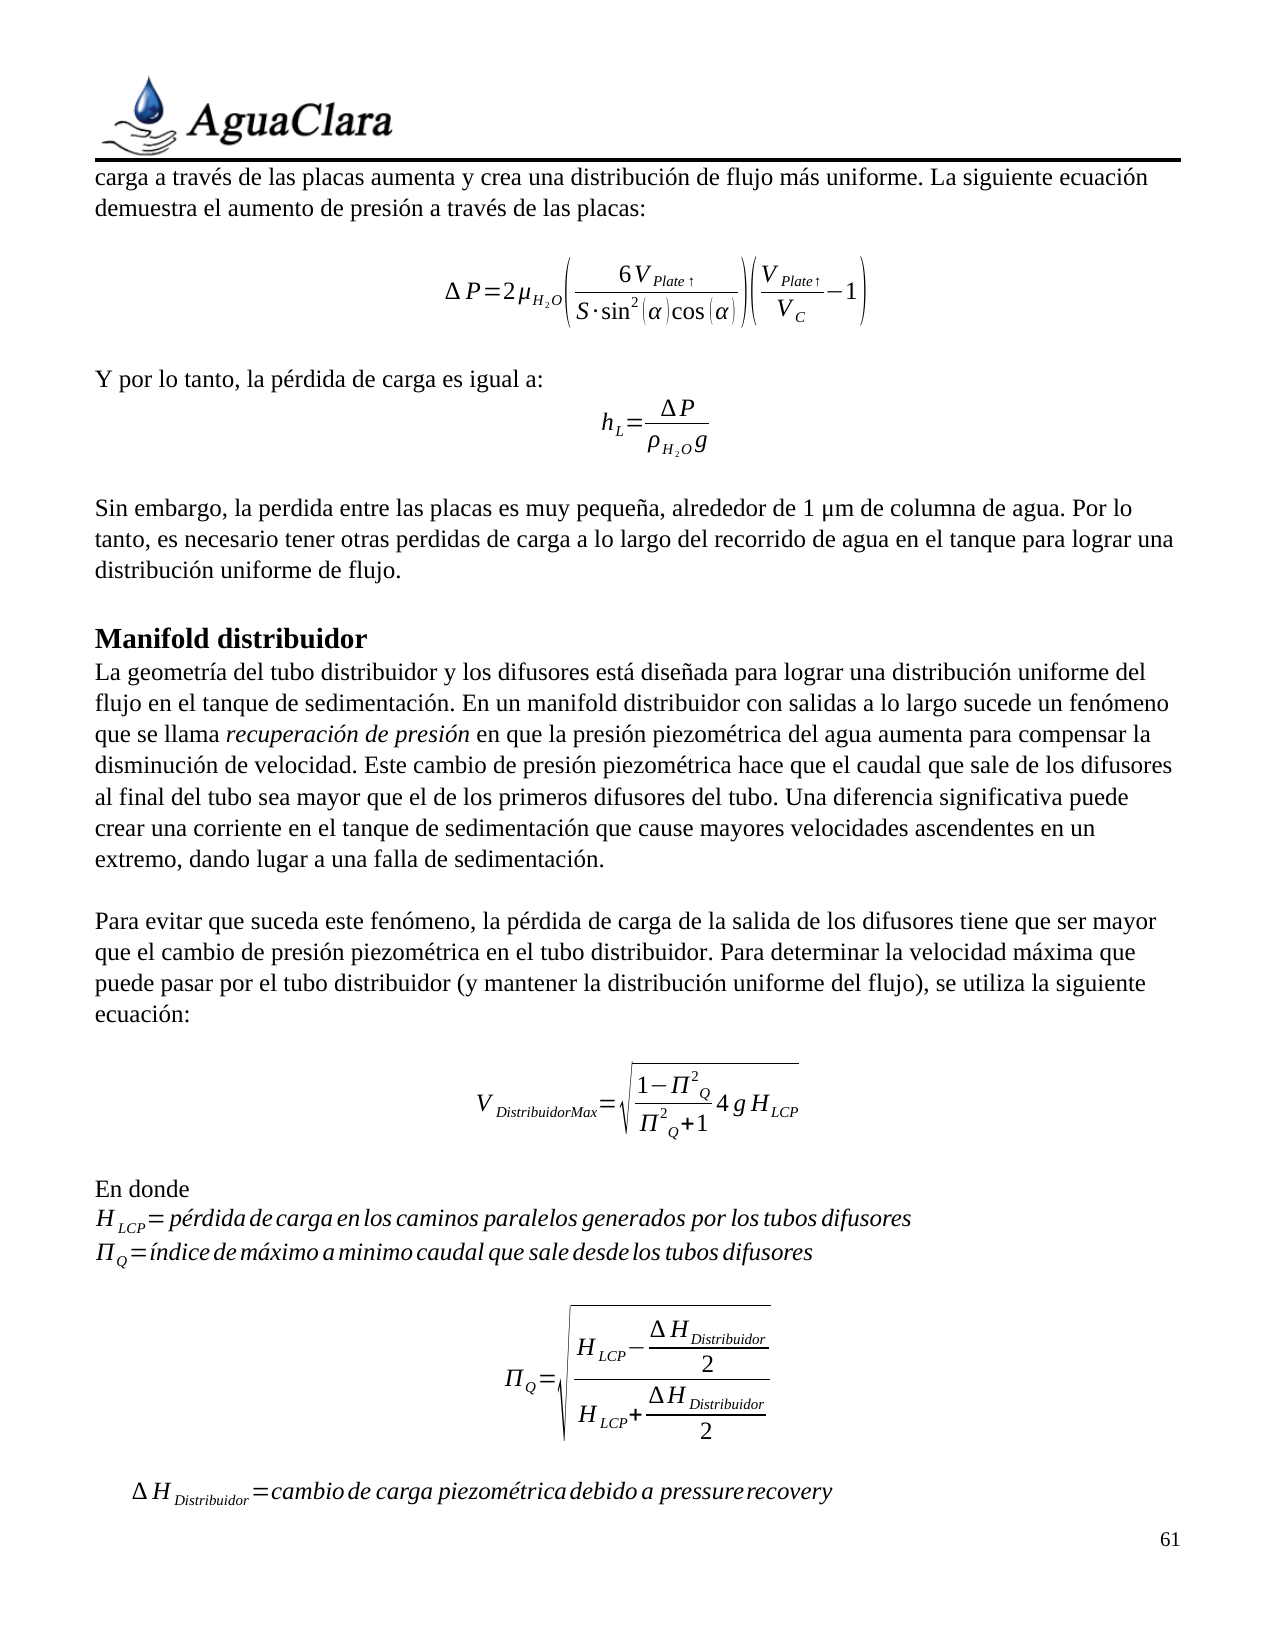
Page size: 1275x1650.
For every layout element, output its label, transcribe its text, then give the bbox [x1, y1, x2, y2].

text En donde [94, 1174, 1181, 1203]
subtitle Manifold distribuidor [94, 621, 1181, 655]
picture [94, 75, 412, 158]
text Y por lo tanto, la pérdida de carga es igual a: [94, 364, 1181, 392]
text La geometría del tubo distribuidor y los difusores está diseñada para lograr una distribución uniforme del flujo en el tanque de sedimentación. En un manifold distribuidor con salidas a lo largo sucede un fenómeno que se llama recuperación de presión en que la presión piezométrica del agua aumenta para compensar la disminución de velocidad. Este cambio de presión piezométrica hace que el caudal que sale de los difusores al final del tubo sea mayor que el de los primeros difusores del tubo. Una diferencia significativa puede crear una corriente en el tanque de sedimentación que cause mayores velocidades ascendentes en un extremo, dando lugar a una falla de sedimentación. [94, 657, 1181, 872]
text Sin embargo, la perdida entre las placas es muy pequeña, alrededor de 1 μm de columna de agua. Por lo tanto, es necesario tener otras perdidas de carga a lo largo del recorrido de agua en el tanque para lograr una distribución uniforme de flujo. [94, 493, 1181, 584]
text Para evitar que suceda este fenómeno, la pérdida de carga de la salida de los difusores tiene que ser mayor que el cambio de presión piezométrica en el tubo distribuidor. Para determinar la velocidad máxima que puede pasar por el tubo distribuidor (y mantener la distribución uniforme del flujo), se utiliza la siguiente ecuación: [94, 906, 1181, 1028]
